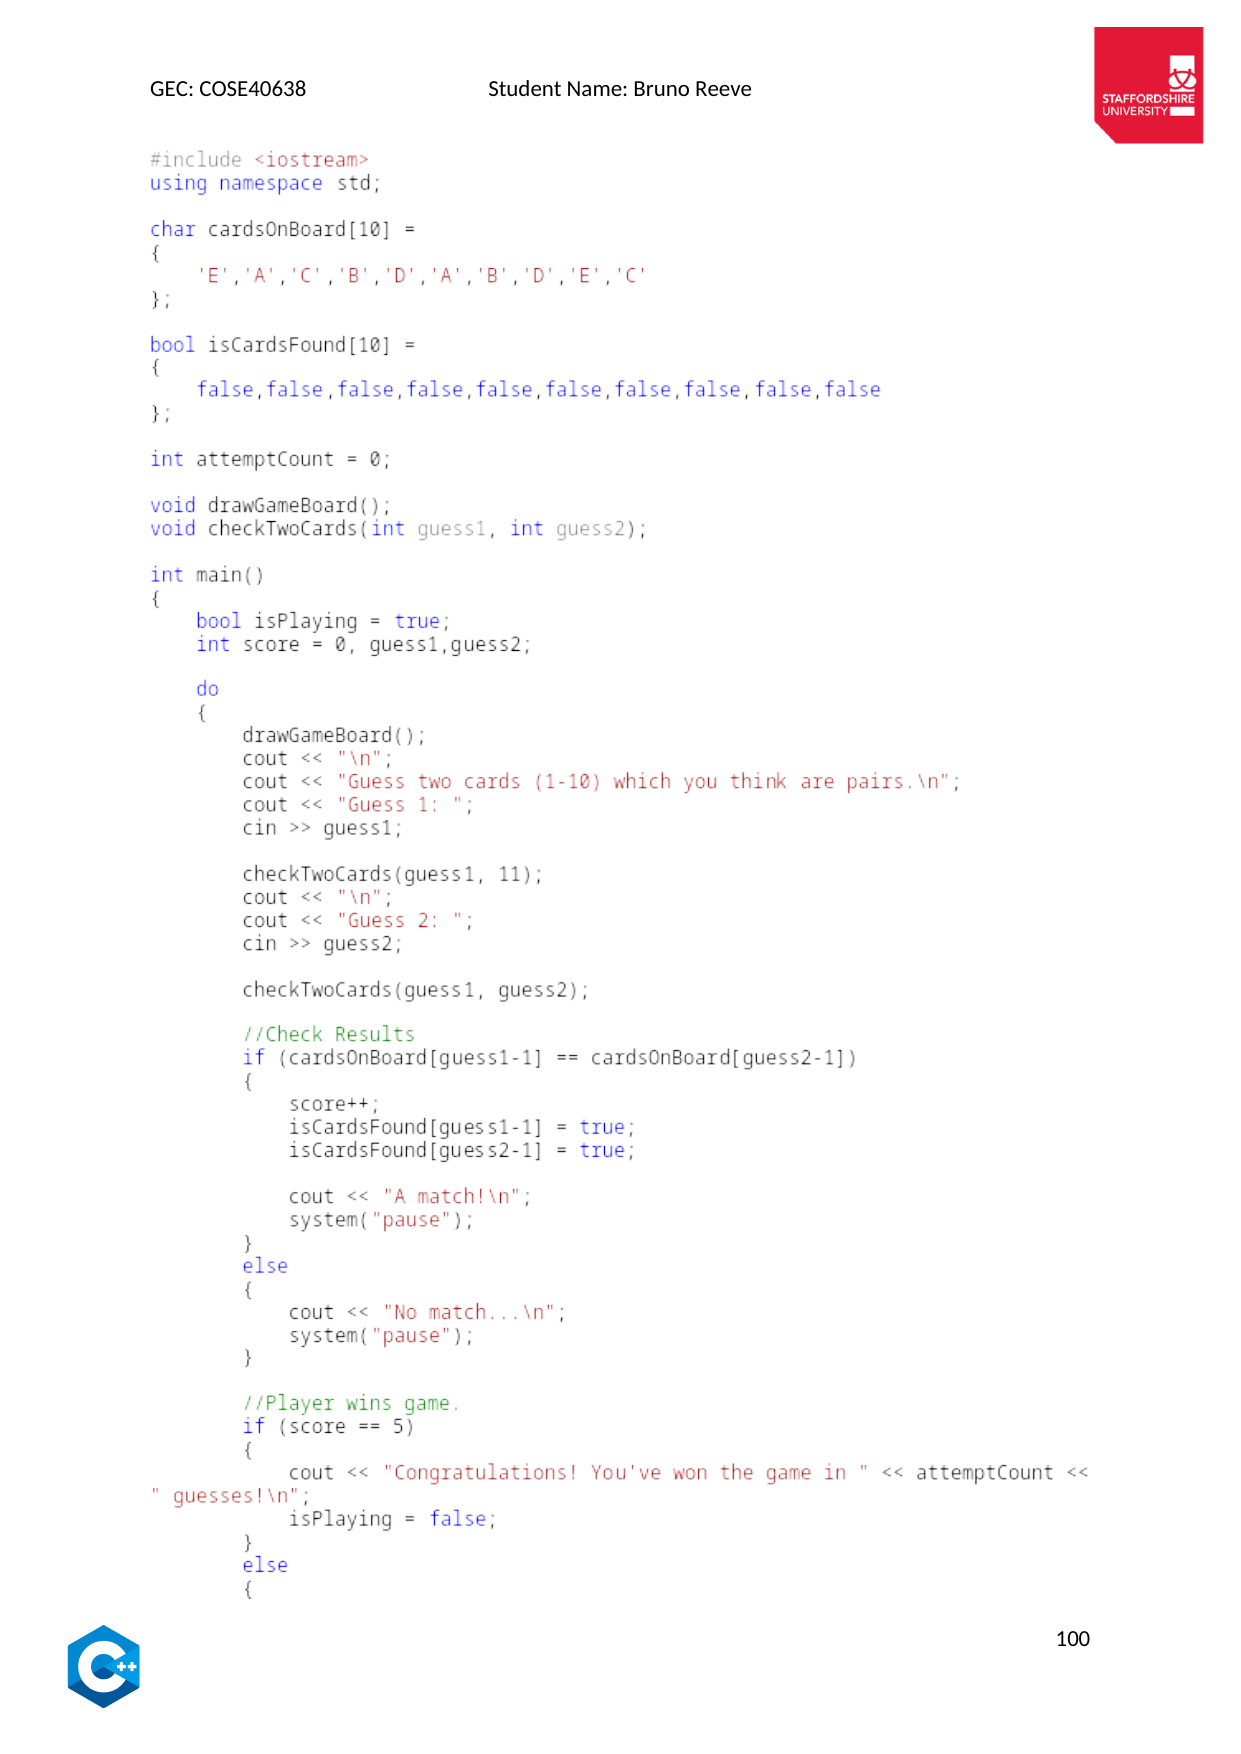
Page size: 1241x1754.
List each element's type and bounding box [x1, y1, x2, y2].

picture [1088, 27, 1209, 148]
picture [53, 1625, 150, 1708]
